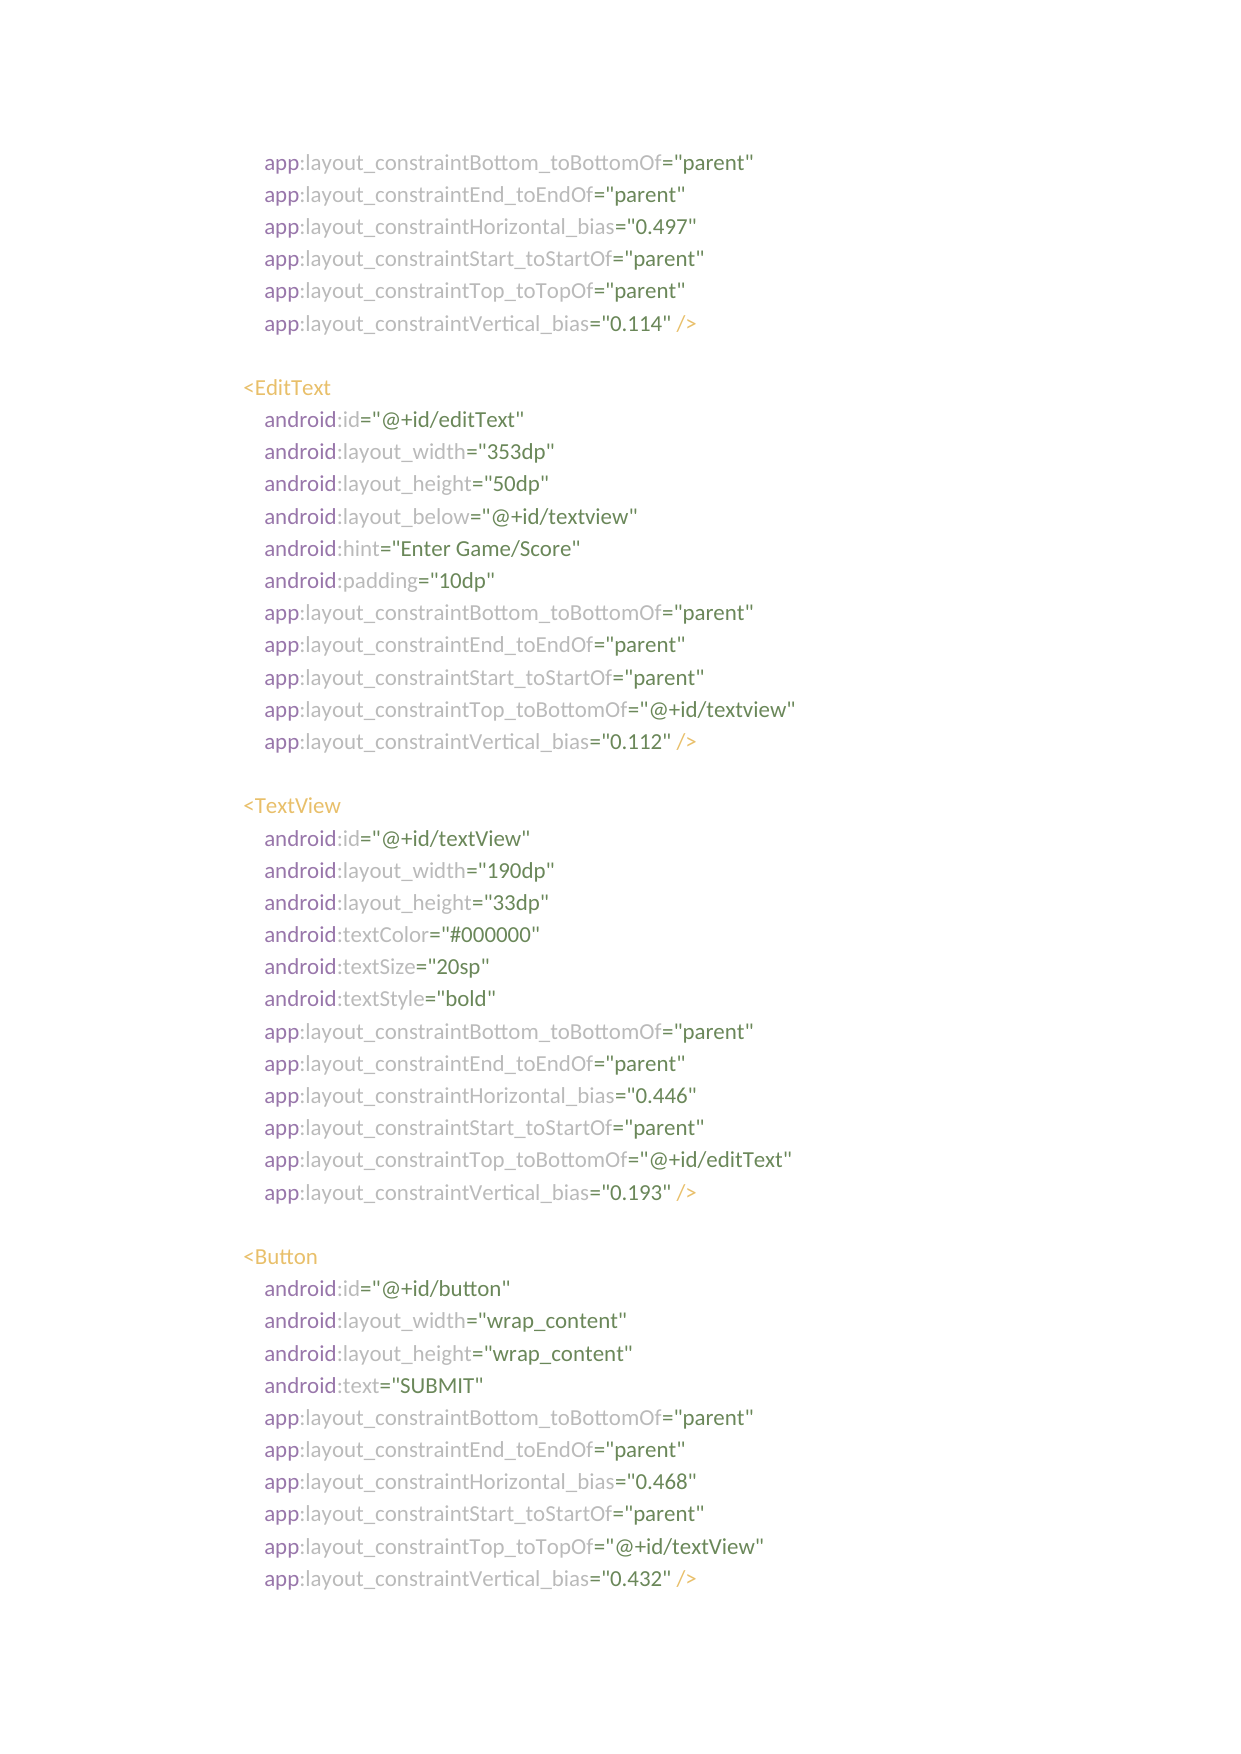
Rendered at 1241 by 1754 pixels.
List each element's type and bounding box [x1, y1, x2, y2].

list [223, 148, 1092, 1592]
